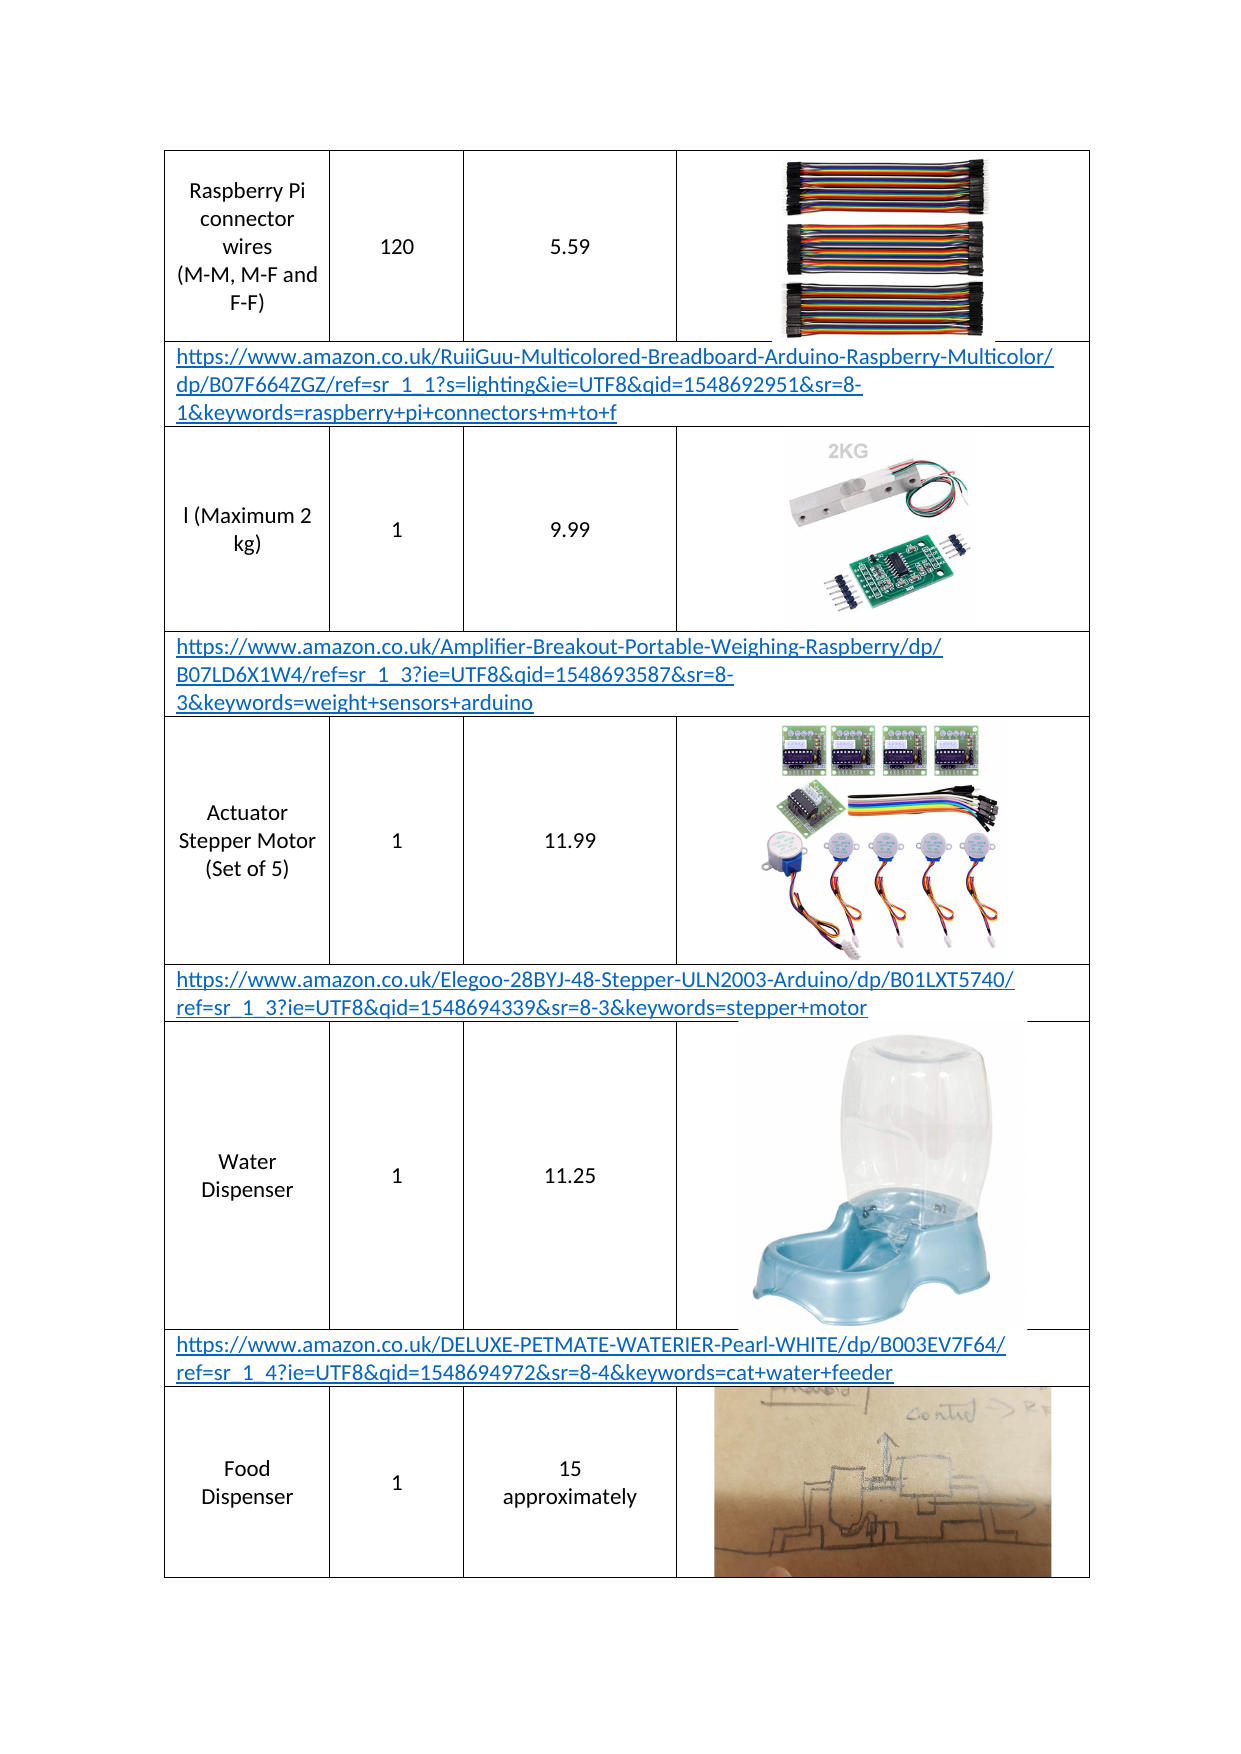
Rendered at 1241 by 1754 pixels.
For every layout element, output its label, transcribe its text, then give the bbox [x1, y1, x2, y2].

table_cell [677, 1387, 714, 1577]
picture [714, 1387, 1052, 1577]
table_cell 11.25 [464, 1022, 676, 1329]
picture [738, 1021, 1028, 1330]
table_cell 1 [330, 427, 463, 631]
picture [771, 152, 996, 342]
table_cell l (Maximum 2 kg) [165, 427, 329, 631]
table_cell [980, 427, 1089, 631]
table_cell 15 approximately [464, 1387, 676, 1577]
table_cell https://www.amazon.co.uk/Amplifier-Breakout-Portable-Weighing-Raspberry/dp/B07LD6X1W4/ref=sr_1_3?ie=UTF8&qid=1548693587&sr=8-3&keywords=weight+sensors+arduino [165, 632, 1089, 716]
table_cell [1007, 717, 1089, 964]
table_cell https://www.amazon.co.uk/RuiiGuu-Multicolored-Breadboard-Arduino-Raspberry-Multicolor/dp/B07F664ZGZ/ref=sr_1_1?s=lighting&ie=UTF8&qid=1548692951&sr=8-1&keywords=raspberry+pi+connectors+m+to+f [165, 342, 1089, 426]
table_cell 11.99 [464, 717, 676, 964]
table_cell [677, 717, 759, 964]
table_cell [677, 1022, 738, 1329]
table_cell Food Dispenser [165, 1387, 329, 1577]
table_cell [1052, 1387, 1089, 1577]
table_cell [677, 151, 1089, 341]
table_cell 5.59 [464, 151, 676, 341]
table_cell Raspberry Pi connector wires (M-M, M-F and F-F) [165, 151, 329, 341]
table_cell 120 [330, 151, 463, 341]
table_cell https://www.amazon.co.uk/Elegoo-28BYJ-48-Stepper-ULN2003-Arduino/dp/B01LXT5740/ref=sr_1_3?ie=UTF8&qid=1548694339&sr=8-3&keywords=stepper+motor [165, 965, 1089, 1021]
table_cell 1 [330, 717, 463, 964]
picture [786, 427, 980, 631]
picture [759, 717, 1007, 964]
table_cell https://www.amazon.co.uk/DELUXE-PETMATE-WATERIER-Pearl-WHITE/dp/B003EV7F64/ref=sr_1_4?ie=UTF8&qid=1548694972&sr=8-4&keywords=cat+water+feeder [165, 1330, 1089, 1386]
table_cell 1 [330, 1022, 463, 1329]
table_cell 1 [330, 1387, 463, 1577]
table_cell 9.99 [464, 427, 676, 631]
table_cell Actuator Stepper Motor (Set of 5) [165, 717, 329, 964]
table_cell [677, 427, 786, 631]
table_cell Water Dispenser [165, 1022, 329, 1329]
table_cell [1028, 1022, 1089, 1329]
